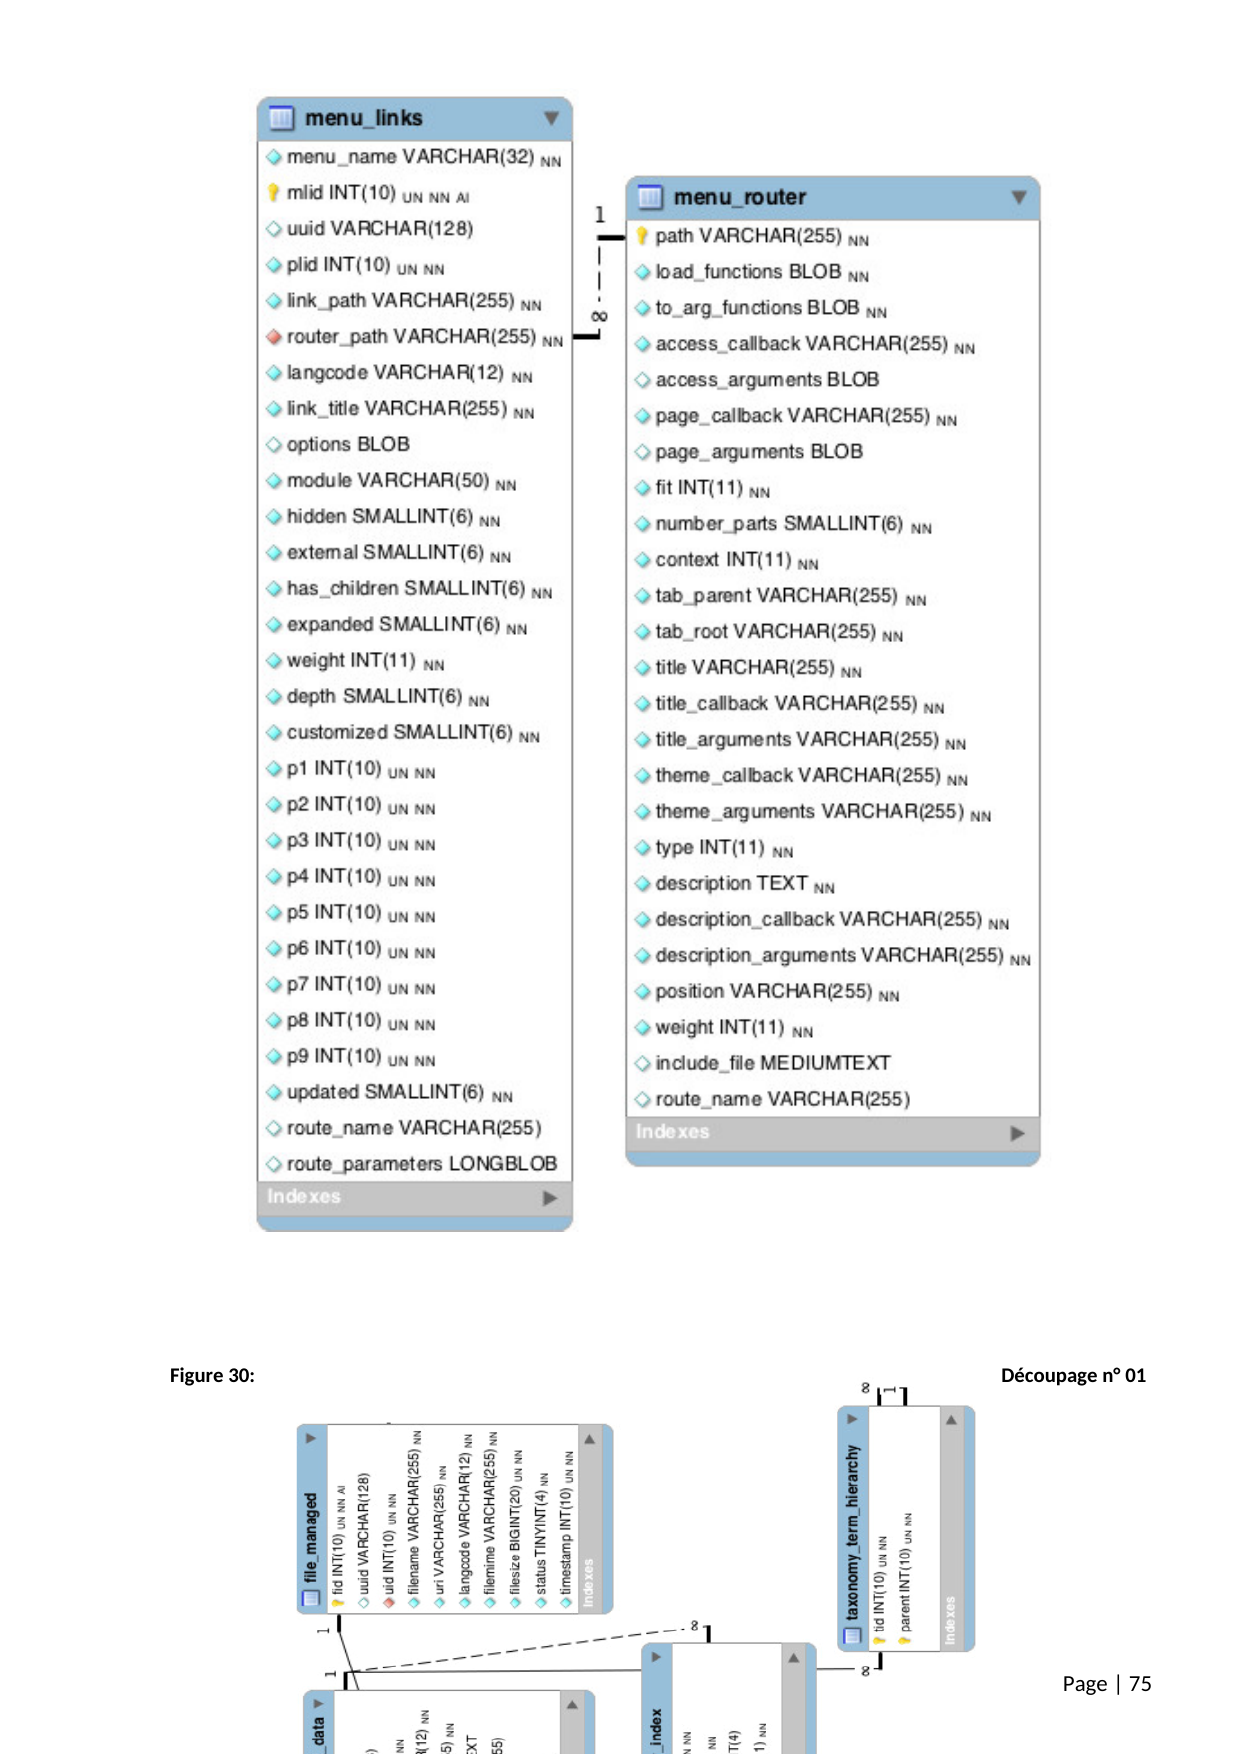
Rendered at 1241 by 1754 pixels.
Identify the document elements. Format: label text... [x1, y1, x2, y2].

picture [297, 1378, 982, 1754]
picture [248, 88, 1052, 1232]
